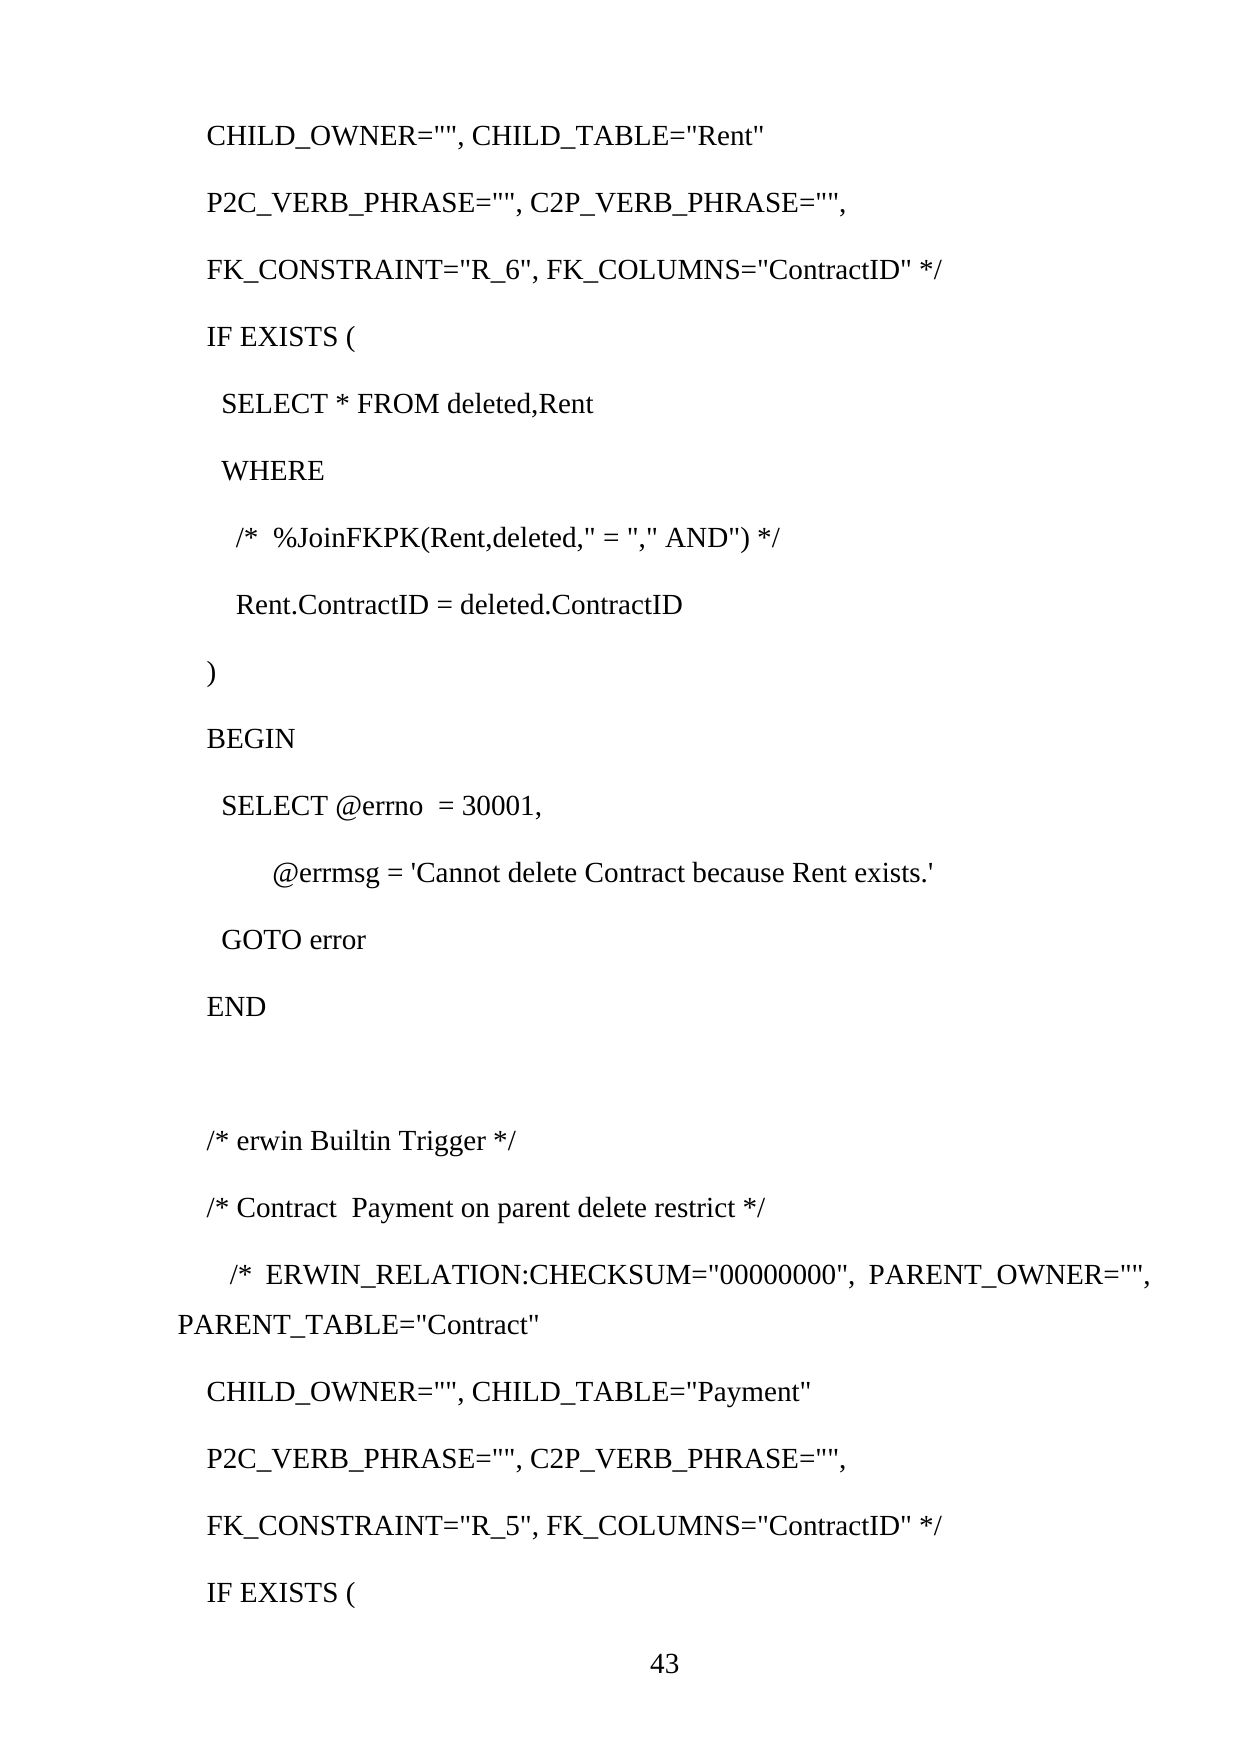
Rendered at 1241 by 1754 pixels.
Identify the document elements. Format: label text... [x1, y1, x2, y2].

text GOTO error [177, 922, 1152, 955]
text FK_CONSTRAINT="R_6", FK_COLUMNS="ContractID" */ [177, 252, 1152, 286]
text Rent.ContractID = deleted.ContractID [177, 587, 1152, 621]
text END [177, 989, 1152, 1022]
text BEGIN [177, 721, 1152, 754]
text /* erwin Builtin Trigger */ [177, 1123, 1152, 1156]
text /* ERWIN_RELATION:CHECKSUM="00000000", PARENT_OWNER="", PARENT_TABLE="Contract" [177, 1257, 1152, 1341]
text ) [177, 654, 1152, 687]
text IF EXISTS ( [177, 319, 1152, 353]
text /* %JoinFKPK(Rent,deleted," = "," AND") */ [177, 520, 1152, 553]
text P2C_VERB_PHRASE="", C2P_VERB_PHRASE="", [177, 1441, 1152, 1474]
text /* Contract Payment on parent delete restrict */ [177, 1190, 1152, 1223]
text @errmsg = 'Cannot delete Contract because Rent exists.' [177, 855, 1152, 888]
text CHILD_OWNER="", CHILD_TABLE="Payment" [177, 1374, 1152, 1408]
text SELECT * FROM deleted,Rent [177, 386, 1152, 419]
text SELECT @errno = 30001, [177, 788, 1152, 821]
text CHILD_OWNER="", CHILD_TABLE="Rent" [177, 118, 1152, 152]
text IF EXISTS ( [177, 1575, 1152, 1608]
text FK_CONSTRAINT="R_5", FK_COLUMNS="ContractID" */ [177, 1508, 1152, 1542]
text WHERE [177, 453, 1152, 487]
text P2C_VERB_PHRASE="", C2P_VERB_PHRASE="", [177, 185, 1152, 219]
